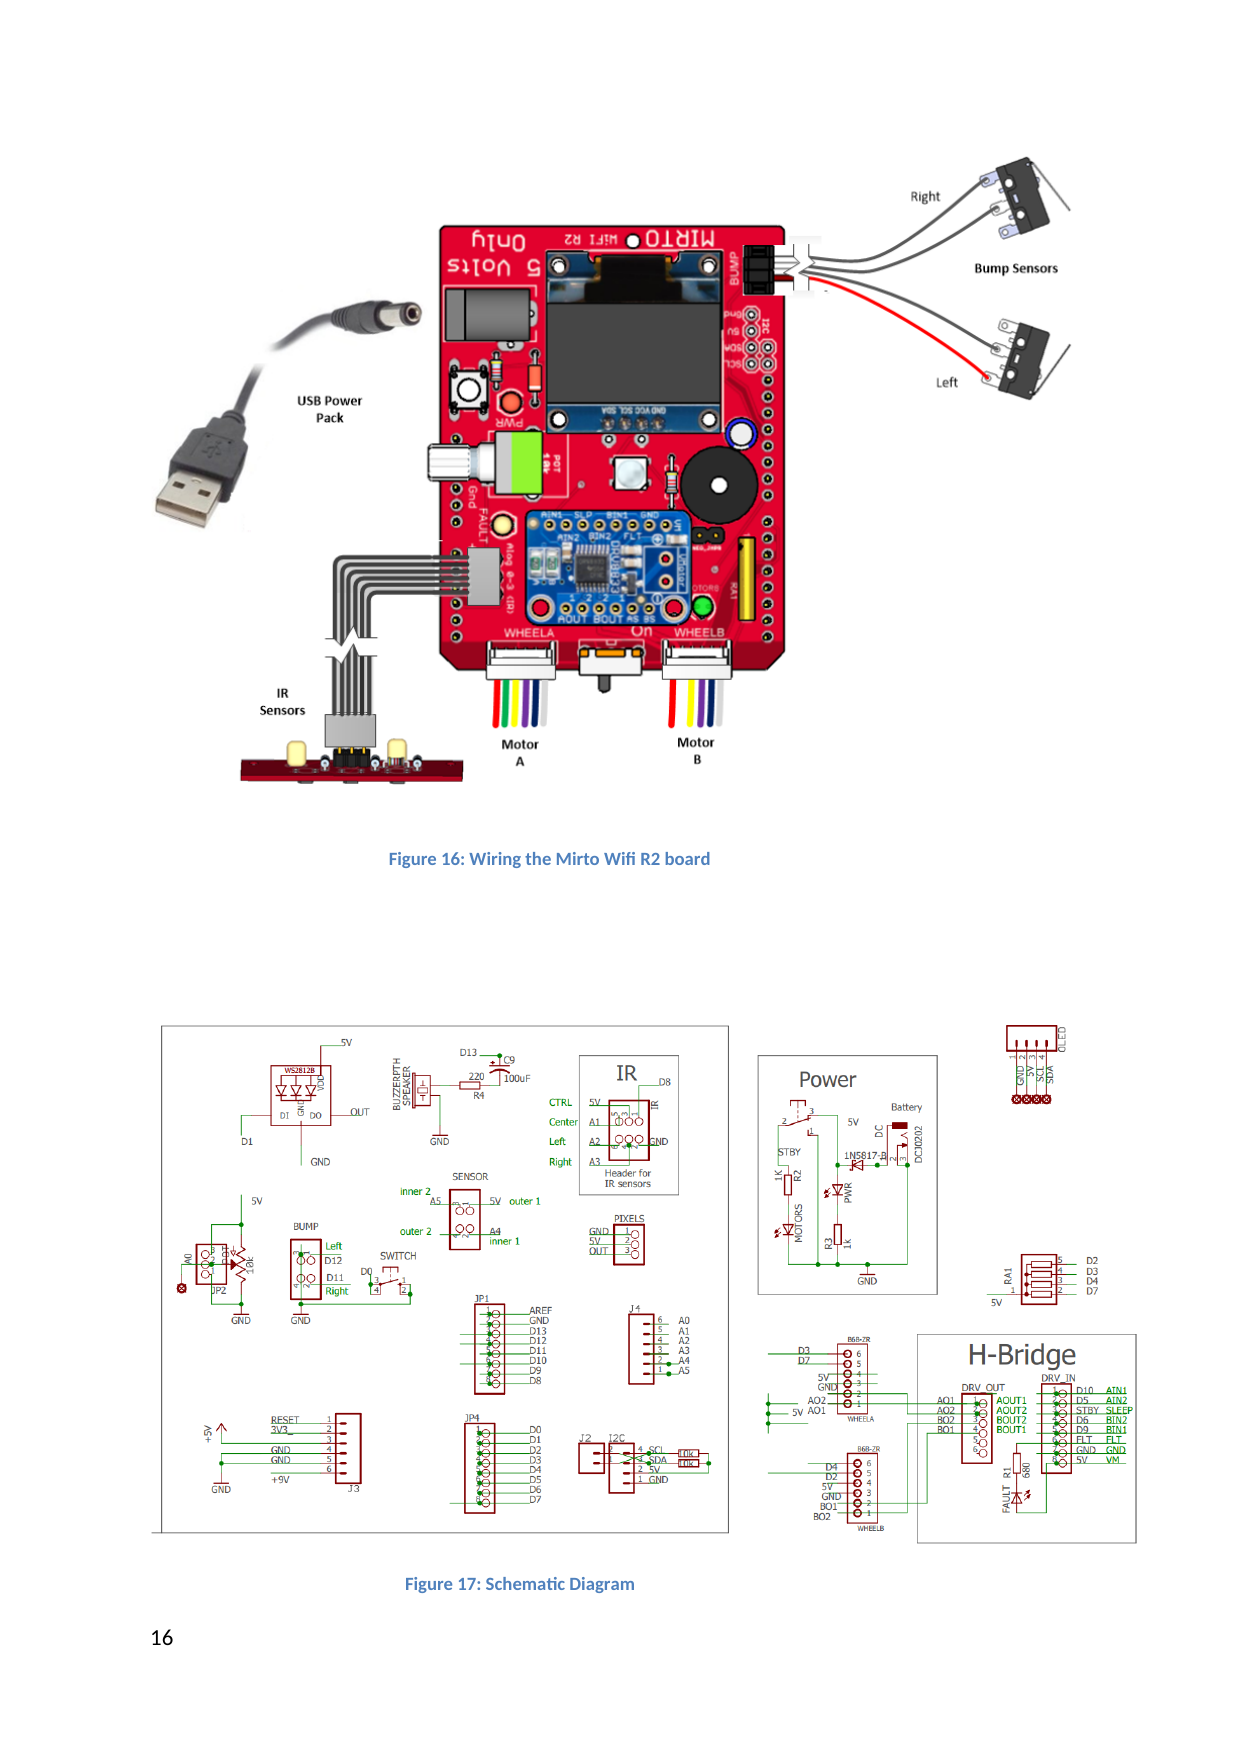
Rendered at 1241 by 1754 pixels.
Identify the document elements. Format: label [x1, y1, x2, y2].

picture [150, 150, 1087, 793]
picture [150, 1017, 1146, 1545]
